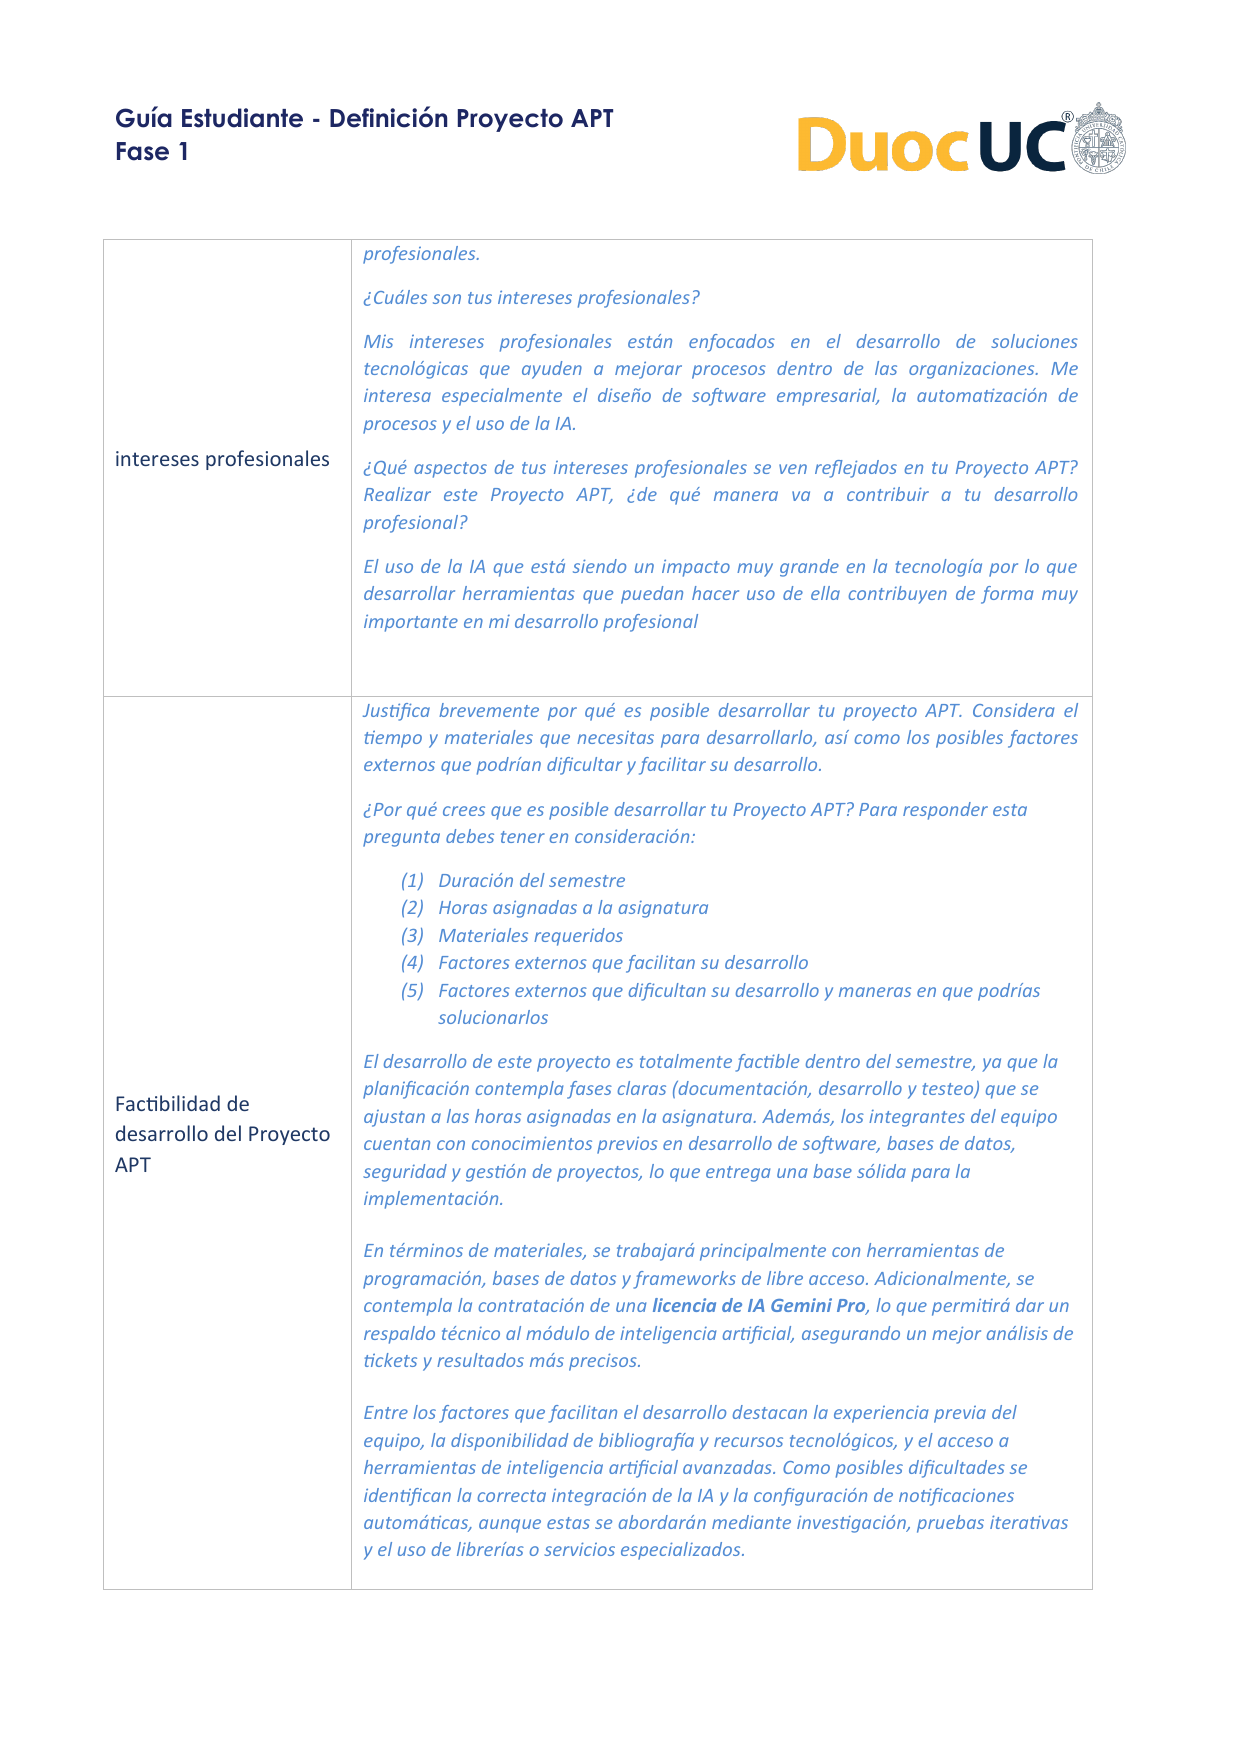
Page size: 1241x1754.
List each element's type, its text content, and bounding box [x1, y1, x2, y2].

table_cell Relación con los intereses profesionales [104, 240, 351, 696]
picture [798, 102, 1126, 174]
table_cell Factibilidad de desarrollo del Proyecto APT [104, 697, 351, 1589]
